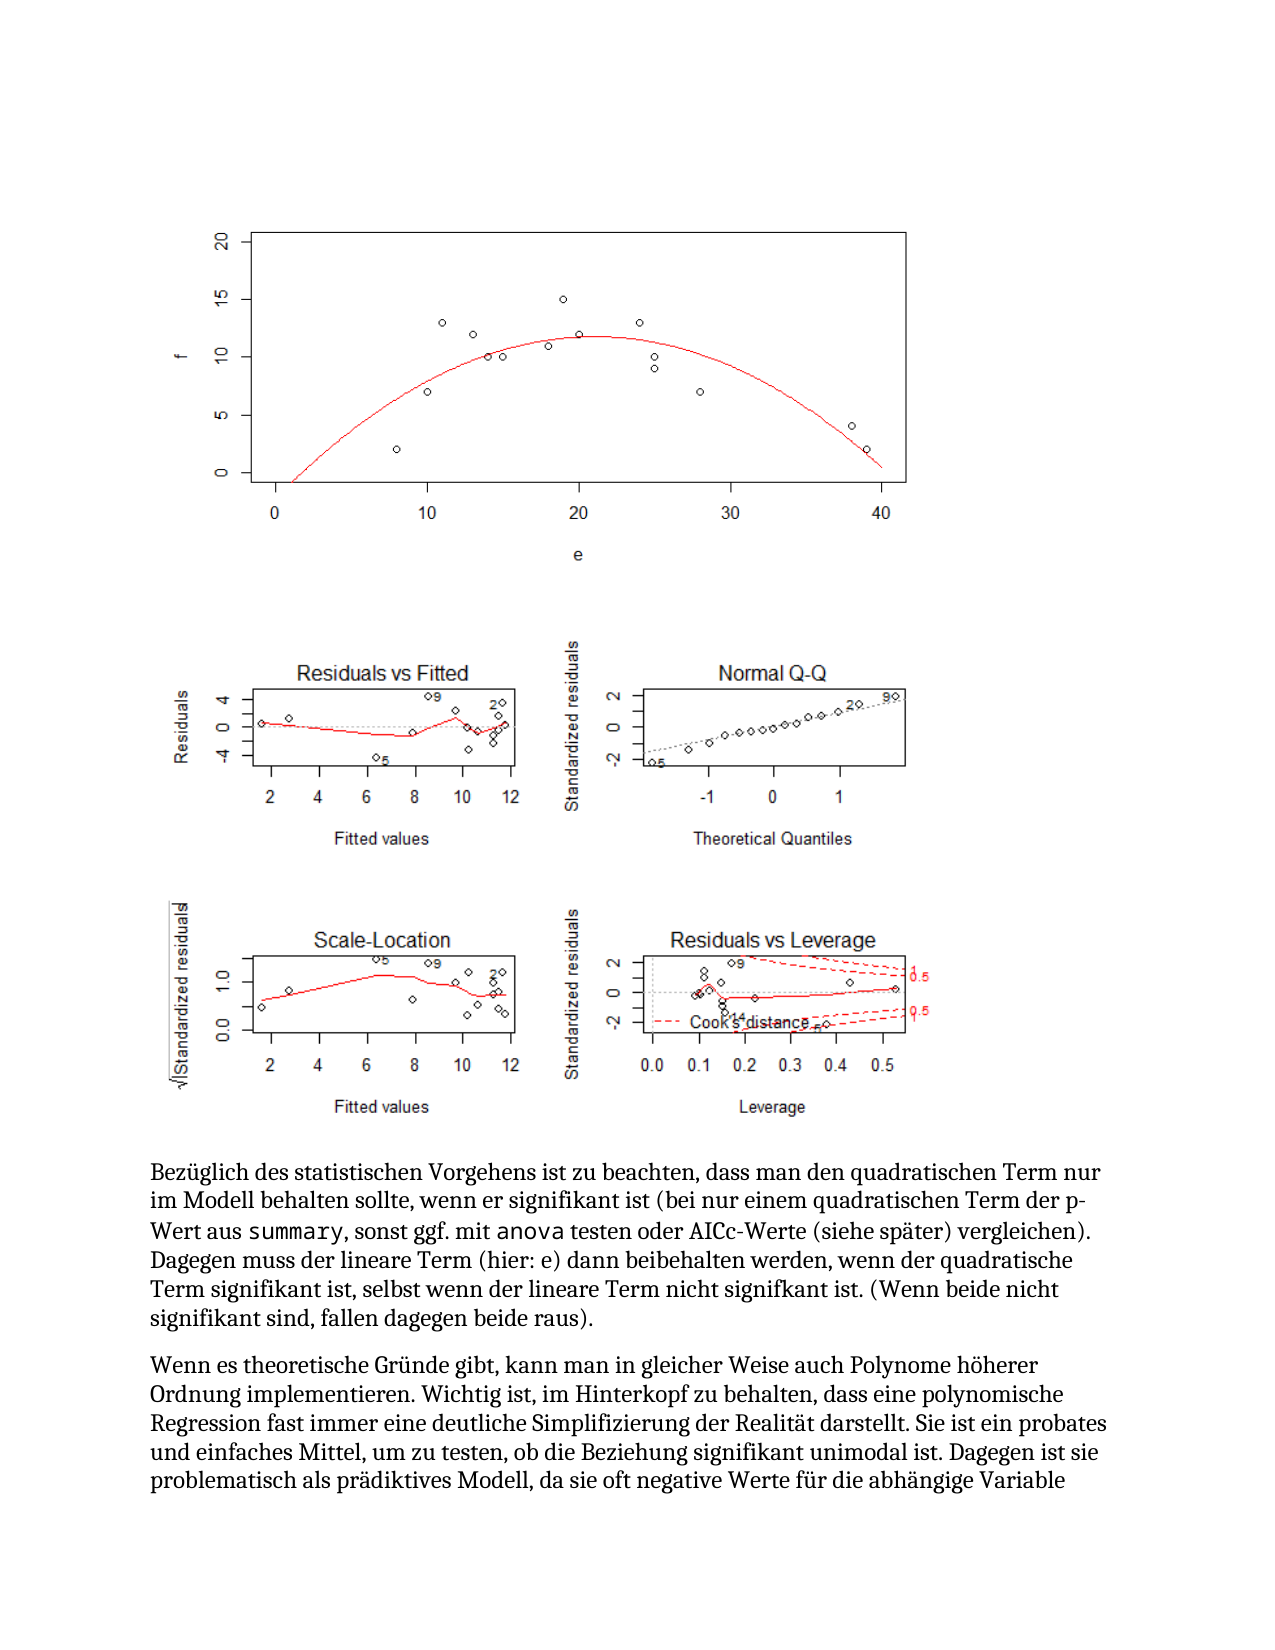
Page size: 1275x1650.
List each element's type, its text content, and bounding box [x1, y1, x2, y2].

text Bezüglich des statistischen Vorgehens ist zu beachten, dass man den quadratischen Term nur im Modell behalten sollte, wenn er signifikant ist (bei nur einem quadratischen Term der p-Wert aus summary, sonst ggf. mit anova testen oder AICc-Werte (siehe später) vergleichen). Dagegen muss der lineare Term (hier: e) dann beibehalten werden, wenn der quadratische Term signifikant ist, selbst wenn der lineare Term nicht signifkant ist. (Wenn beide nicht signifikant sind, fallen dagegen beide raus). [150, 1157, 1125, 1332]
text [150, 1351, 1125, 1495]
picture [168, 150, 949, 586]
picture [168, 604, 949, 1139]
